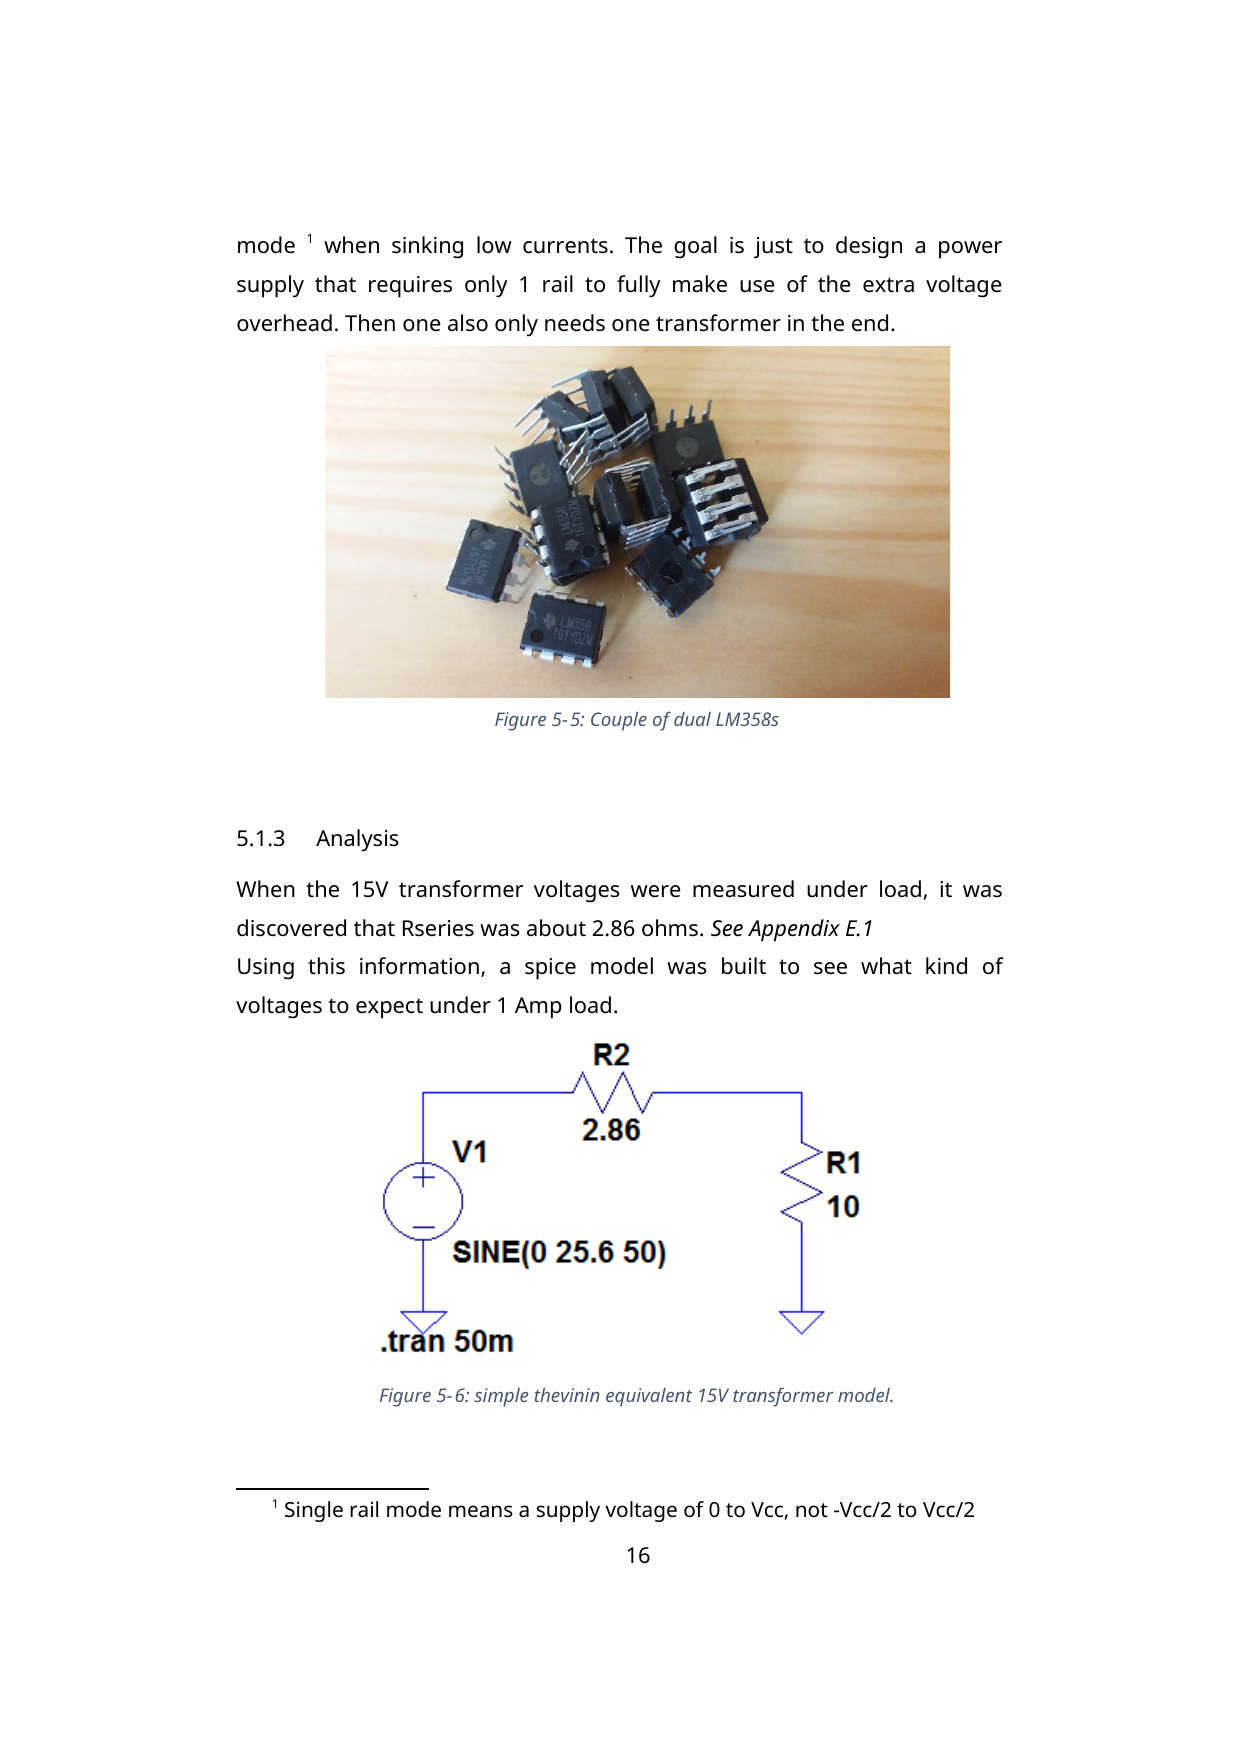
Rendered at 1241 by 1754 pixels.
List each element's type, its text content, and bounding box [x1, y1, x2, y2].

text Using this information, a spice model was built to see what kind of voltages to expect under 1 Amp load. [236, 951, 1004, 1019]
picture [360, 1028, 881, 1374]
picture [325, 346, 951, 698]
text Figure 5-5: Couple of dual LM358s [236, 706, 1004, 732]
text Figure 5-6: simple thevinin equivalent 15V transformer model. [236, 1383, 1004, 1408]
text When the 15V transformer voltages were measured under load, it was discovered that Rseries was about 2.86 ohms. See Appendix E.1 [236, 874, 1004, 942]
subtitle Analysis [236, 823, 1004, 852]
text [236, 230, 1004, 337]
